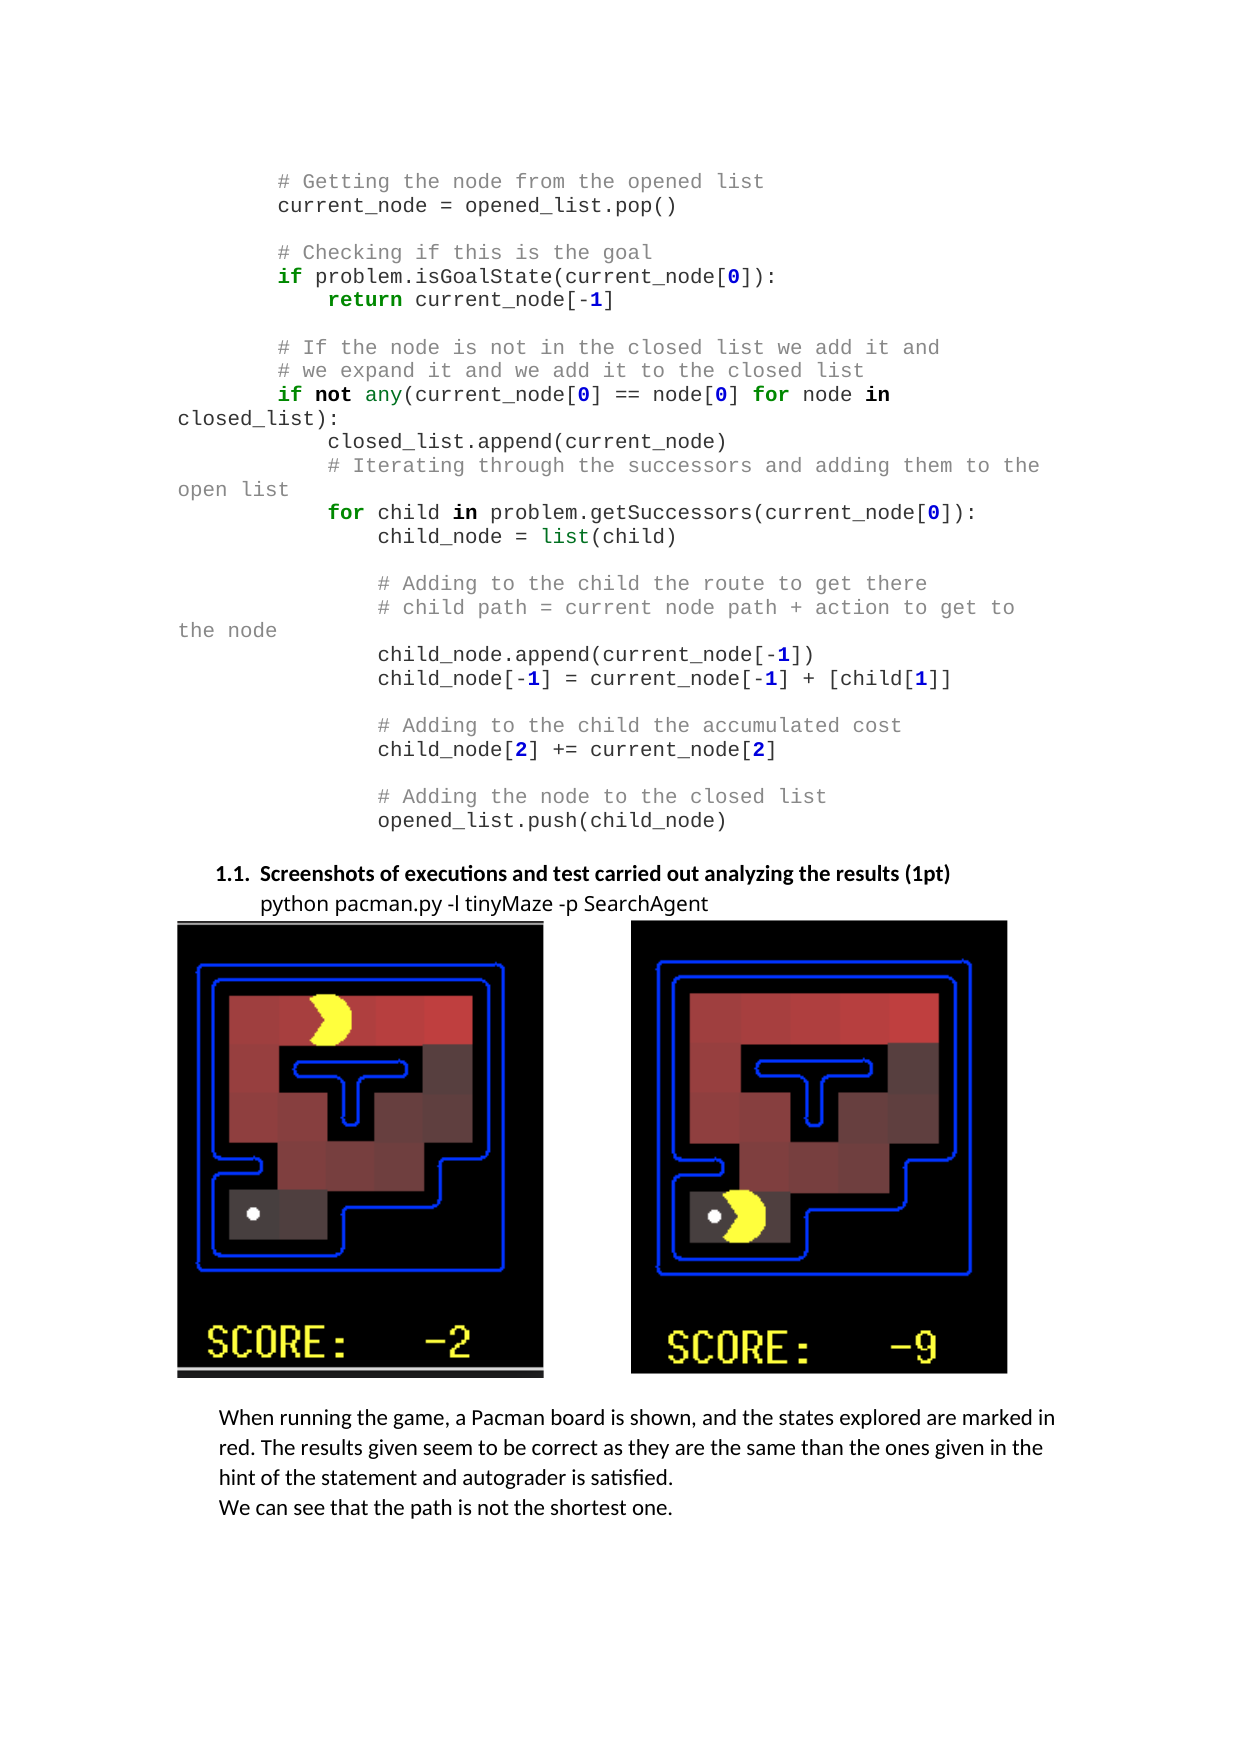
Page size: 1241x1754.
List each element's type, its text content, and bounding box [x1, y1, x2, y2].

text # Adding to the child the route to get there [177, 573, 1063, 597]
text opened_list.push(child_node) [177, 810, 1063, 833]
text # If the node is not in the closed list we add it and [177, 337, 1063, 360]
text if problem.isGoalState(current_node[0]): [177, 266, 1063, 289]
text child_node[-1] = current_node[-1] + [child[1]] [177, 668, 1063, 691]
list python pacman.py -l tinyMaze -p SearchAgent [260, 889, 1063, 917]
text child_node = list(child) [177, 526, 1063, 549]
text # child path = current node path + action to get to the node [177, 597, 1063, 644]
text current_node = opened_list.pop() [177, 195, 1063, 218]
picture [631, 920, 1008, 1374]
list When running the game, a Pacman board is shown, and the states explored are marked in red. The results given seem to be correct as they are the same than the ones given in the hint of the statement and autograder is satisfied. [218, 1403, 1063, 1491]
text child_node.append(current_node[-1]) [177, 644, 1063, 668]
text child_node[2] += current_node[2] [177, 739, 1063, 762]
text # Adding to the child the accumulated cost [177, 715, 1063, 739]
text # Adding the node to the closed list [177, 786, 1063, 810]
text return current_node[-1] [177, 289, 1063, 313]
text # Checking if this is the goal [177, 242, 1063, 266]
text closed_list.append(current_node) [177, 431, 1063, 455]
text # Iterating through the successors and adding them to the open list [177, 455, 1063, 502]
picture [177, 921, 544, 1378]
text if not any(current_node[0] == node[0] for node in closed_list): [177, 384, 1063, 431]
list Screenshots of executions and test carried out analyzing the results (1pt) [215, 859, 1063, 887]
text # we expand it and we add it to the closed list [177, 360, 1063, 384]
text # Getting the node from the opened list [177, 171, 1063, 195]
list We can see that the path is not the shortest one. [218, 1493, 1063, 1522]
text for child in problem.getSuccessors(current_node[0]): [177, 502, 1063, 526]
